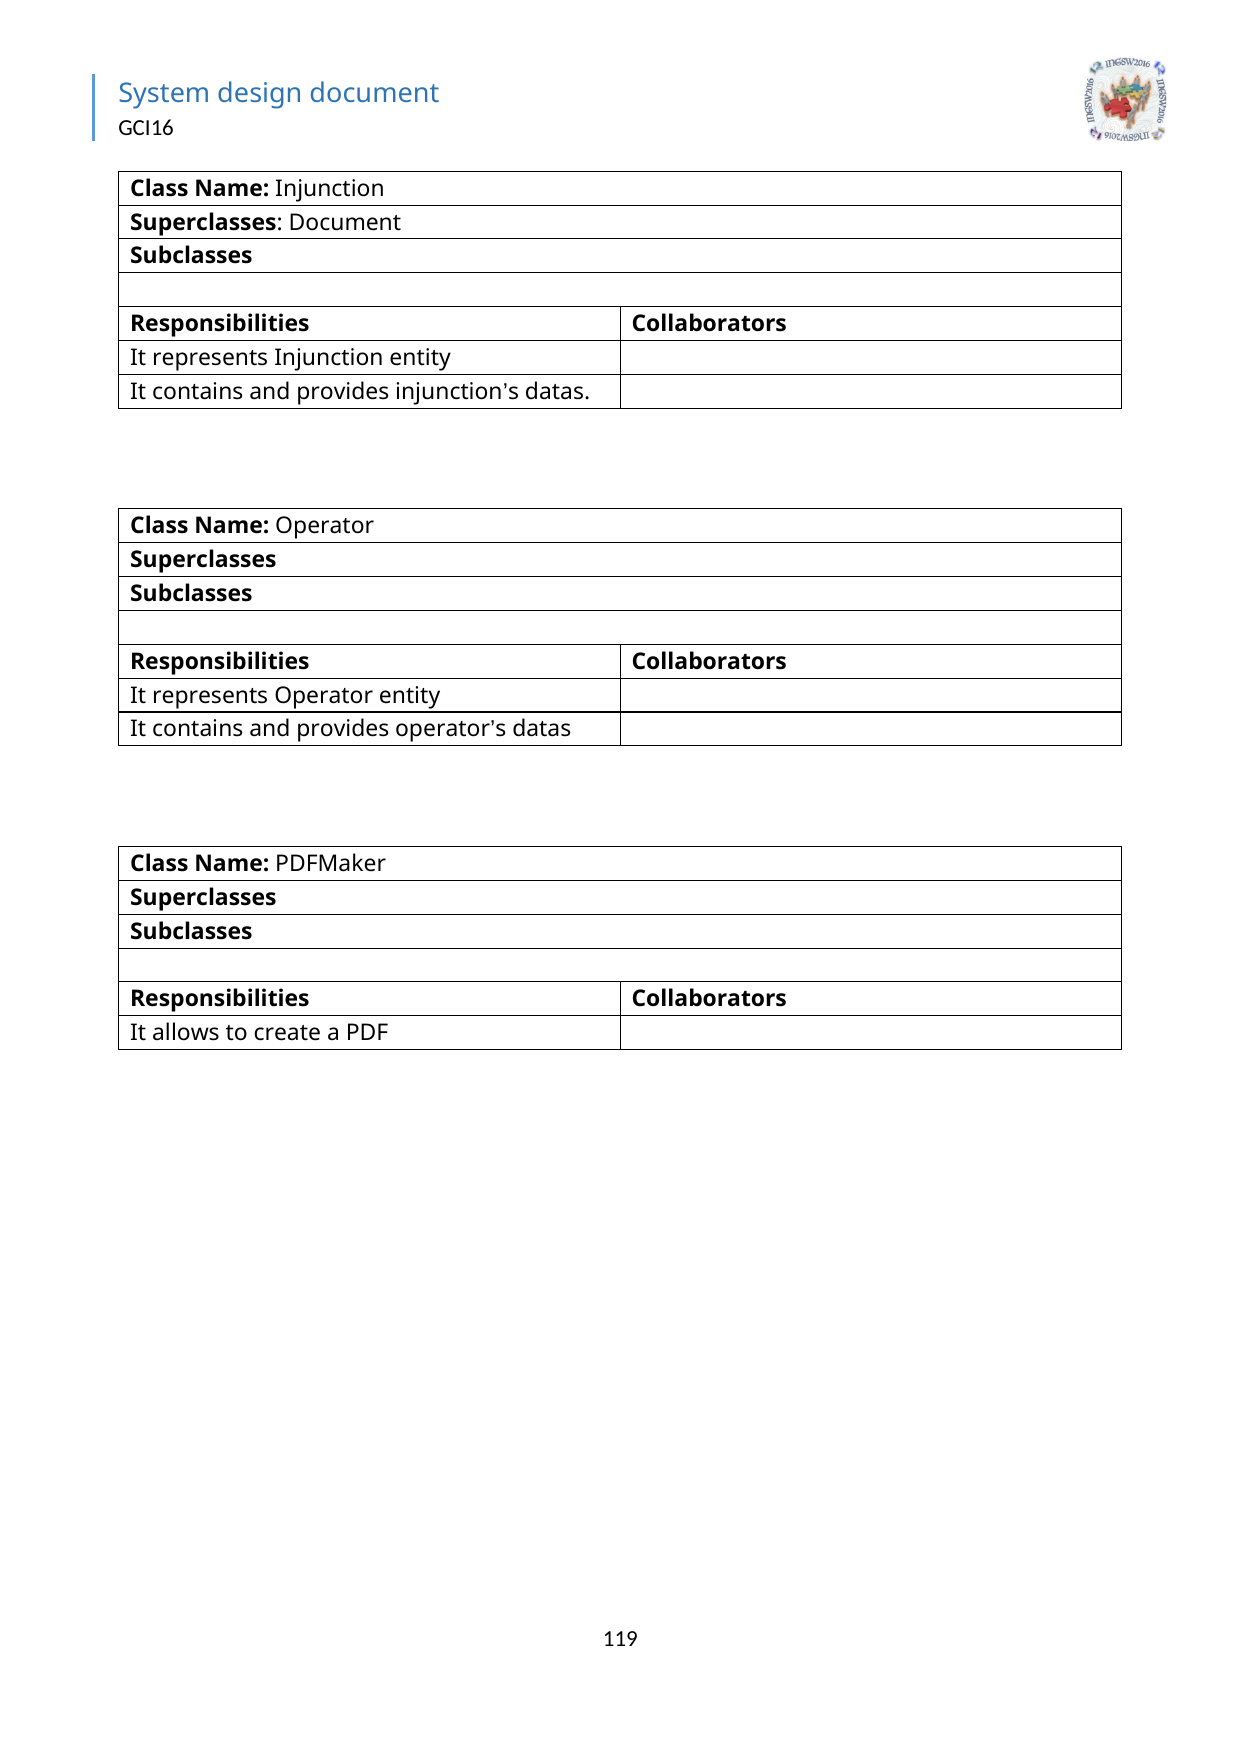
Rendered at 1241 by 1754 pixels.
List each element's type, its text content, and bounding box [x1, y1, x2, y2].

table_cell It represents Injunction entity [119, 341, 620, 374]
table_cell Subclasses [119, 577, 1121, 610]
table_header Class Name: Injunction [119, 172, 1121, 204]
table_cell [621, 679, 1121, 711]
table_cell Responsibilities [119, 645, 620, 677]
table_cell [119, 273, 1121, 306]
table_cell [621, 375, 1121, 408]
table_cell [621, 341, 1121, 374]
table_cell [119, 949, 1121, 981]
table_header Class Name: PDFMaker [119, 847, 1121, 880]
table_cell [621, 713, 1121, 745]
table_cell [621, 1016, 1121, 1049]
table_cell It contains and provides operator’s datas [119, 713, 620, 745]
table_cell Subclasses [119, 915, 1121, 947]
table_cell Collaborators [621, 645, 1121, 677]
picture [1076, 55, 1171, 149]
table_cell Superclasses: Document [119, 206, 1121, 238]
table_cell Superclasses [119, 543, 1121, 576]
table_cell [119, 611, 1121, 644]
table_cell It represents Operator entity [119, 679, 620, 711]
table_cell Collaborators [621, 982, 1121, 1015]
table_cell Collaborators [621, 307, 1121, 340]
table_cell Responsibilities [119, 982, 620, 1015]
table_cell Responsibilities [119, 307, 620, 340]
table_cell It contains and provides injunction’s datas. [119, 375, 620, 408]
table_cell Superclasses [119, 881, 1121, 913]
table_cell It allows to create a PDF [119, 1016, 620, 1049]
table_header Class Name: Operator [119, 509, 1121, 542]
table_cell Subclasses [119, 239, 1121, 272]
